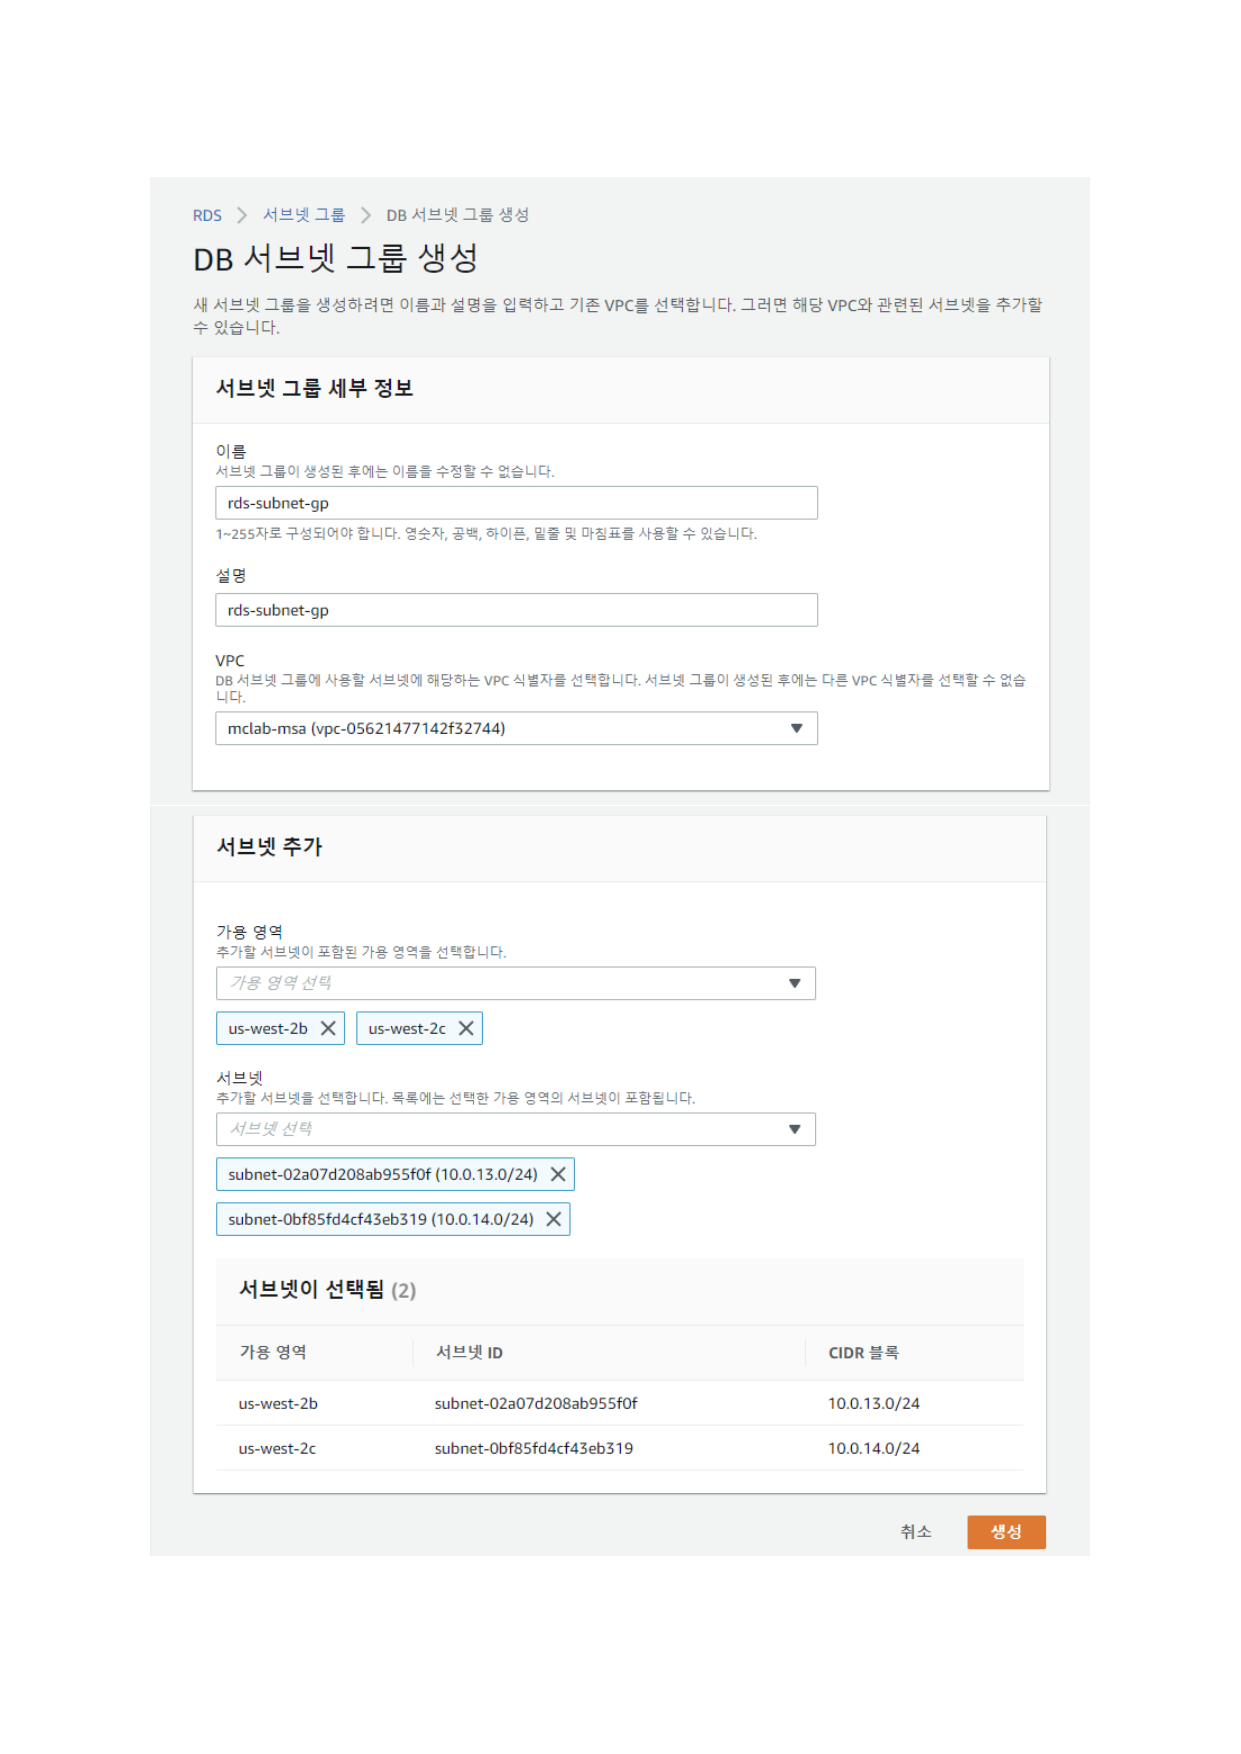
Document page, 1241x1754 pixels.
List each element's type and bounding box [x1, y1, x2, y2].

picture [150, 177, 1091, 805]
picture [150, 806, 1091, 1556]
